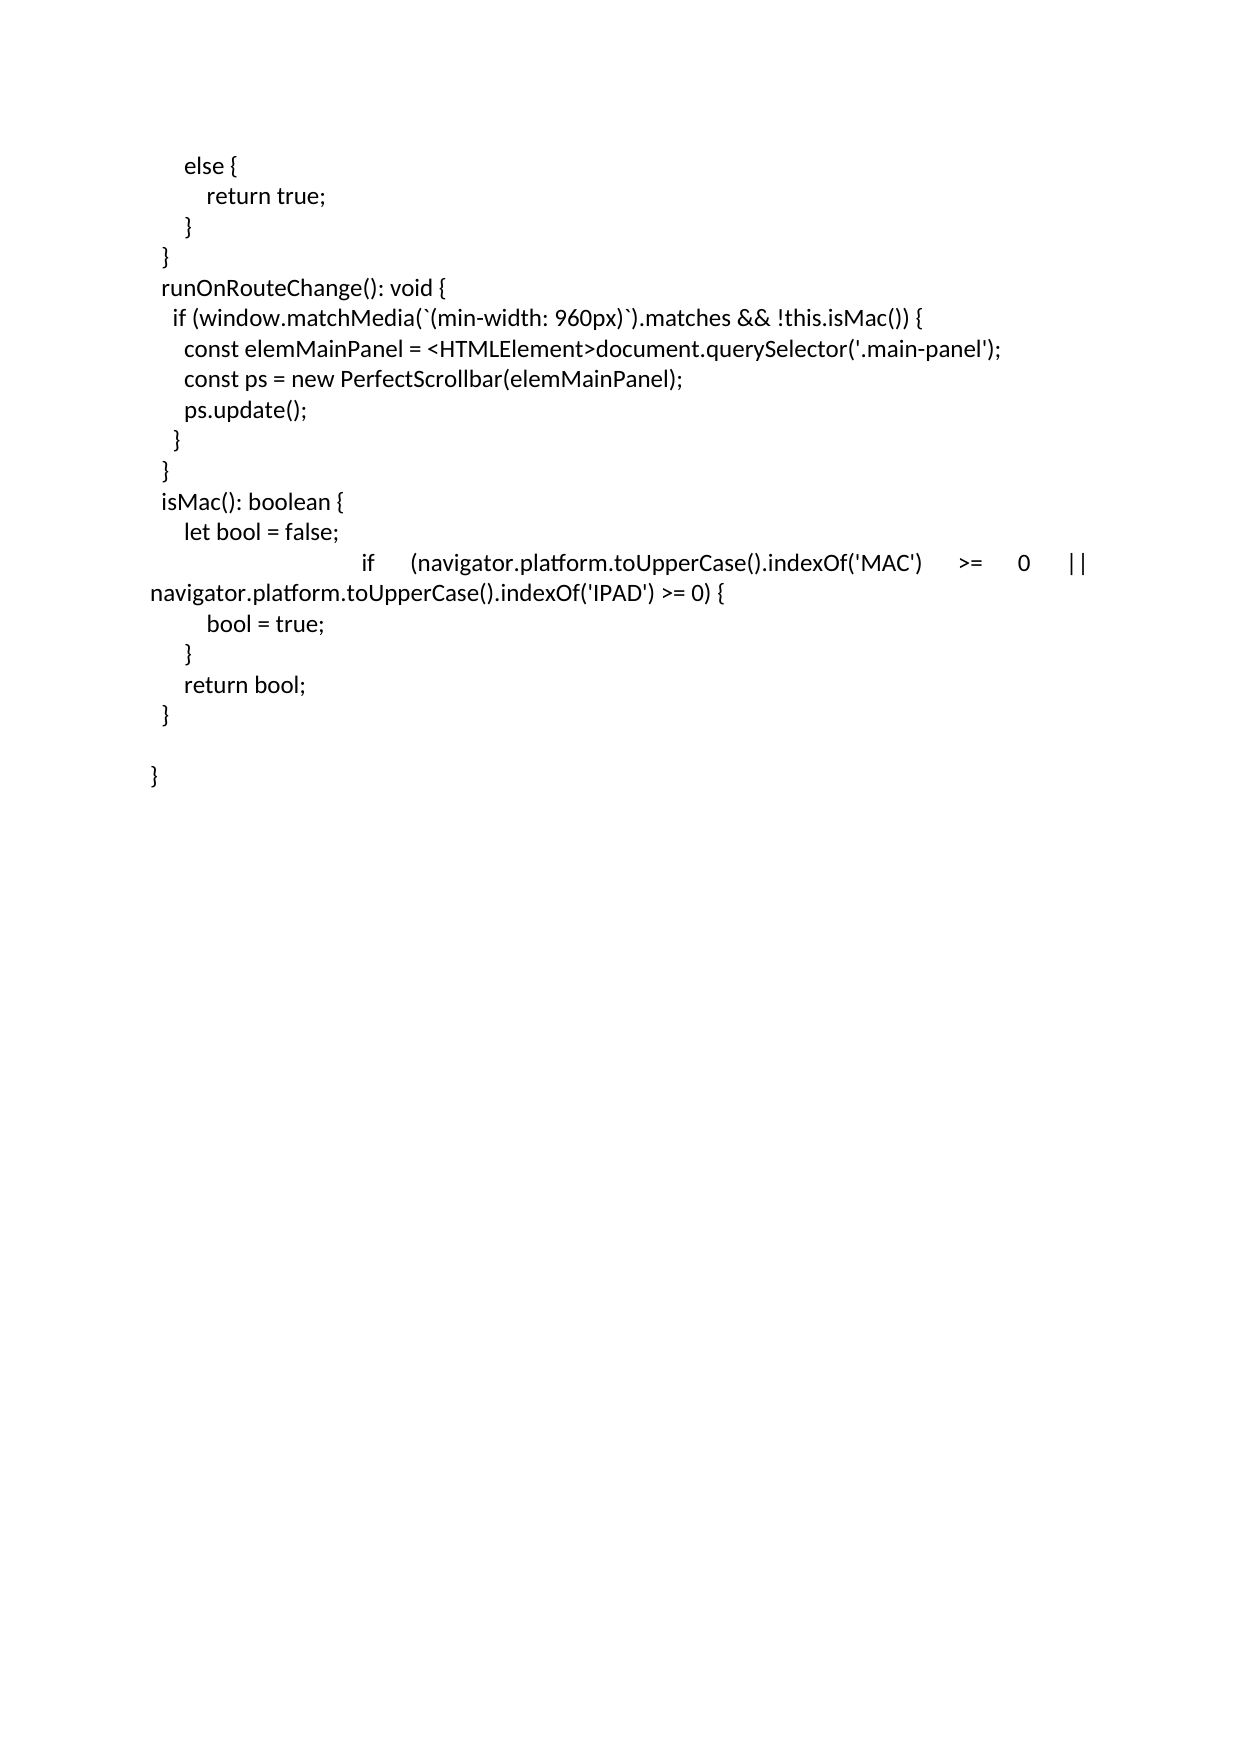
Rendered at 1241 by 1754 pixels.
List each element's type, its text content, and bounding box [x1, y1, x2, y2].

text const ps = new PerfectScrollbar(elemMainPanel); [150, 364, 1090, 394]
text bool = true; [150, 608, 1090, 638]
text } [150, 699, 1090, 730]
text isMac(): boolean { [150, 486, 1090, 516]
text runOnRouteChange(): void { [150, 272, 1090, 303]
text } [150, 242, 1090, 272]
text else { [150, 150, 1090, 181]
text } [150, 760, 1090, 791]
text if (window.matchMedia(`(min-width: 960px)`).matches && !this.isMac()) { [150, 303, 1090, 333]
text } [150, 638, 1090, 669]
text let bool = false; [150, 516, 1090, 547]
text } [150, 425, 1090, 455]
text } [150, 211, 1090, 242]
text return bool; [150, 669, 1090, 699]
text if (navigator.platform.toUpperCase().indexOf('MAC') >= 0 || navigator.platform.toUpperCase().indexOf('IPAD') >= 0) { [150, 547, 1090, 608]
text const elemMainPanel = <HTMLElement>document.querySelector('.main-panel'); [150, 333, 1090, 364]
text ps.update(); [150, 394, 1090, 425]
text } [150, 455, 1090, 486]
text return true; [150, 181, 1090, 211]
